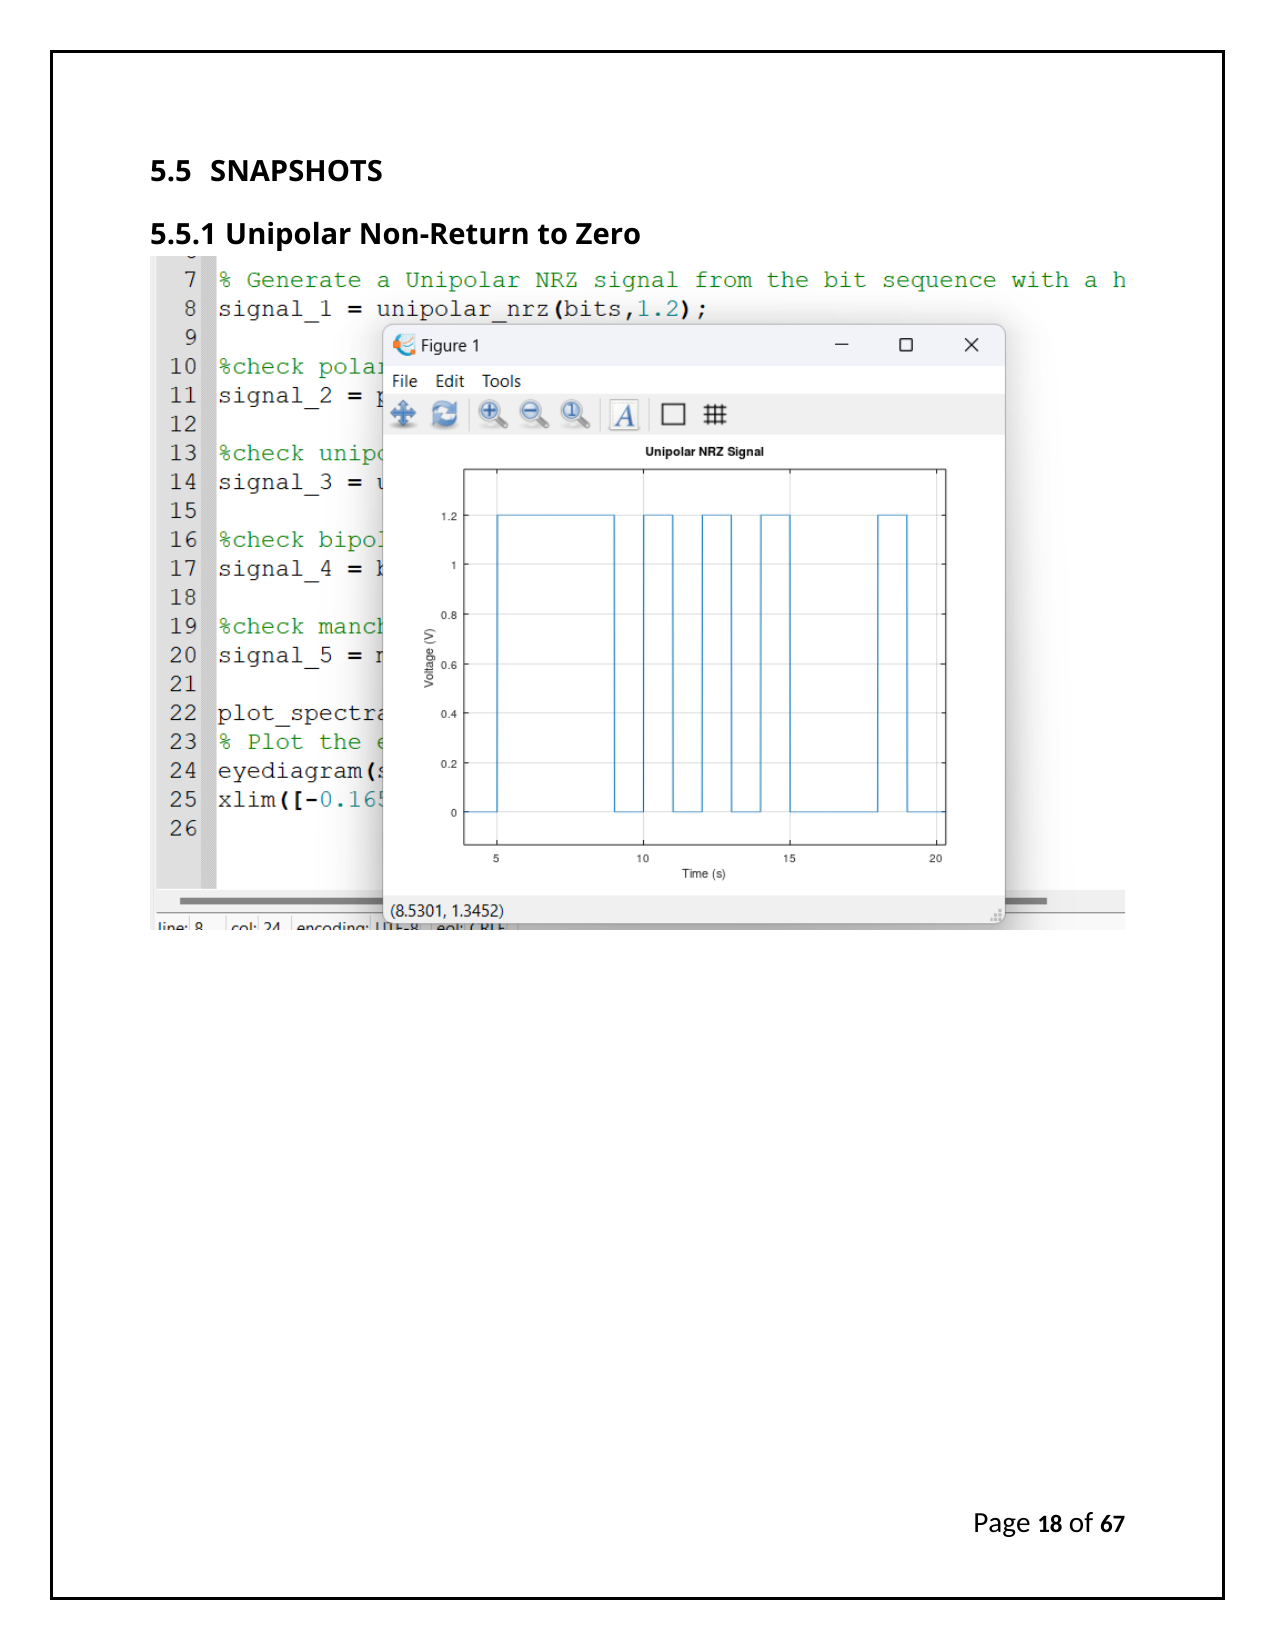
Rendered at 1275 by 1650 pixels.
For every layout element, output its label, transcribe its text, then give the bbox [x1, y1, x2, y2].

subtitle Unipolar Non-Return to Zero [150, 214, 1125, 253]
subtitle SNAPSHOTS [150, 150, 1125, 190]
picture [150, 256, 1125, 930]
